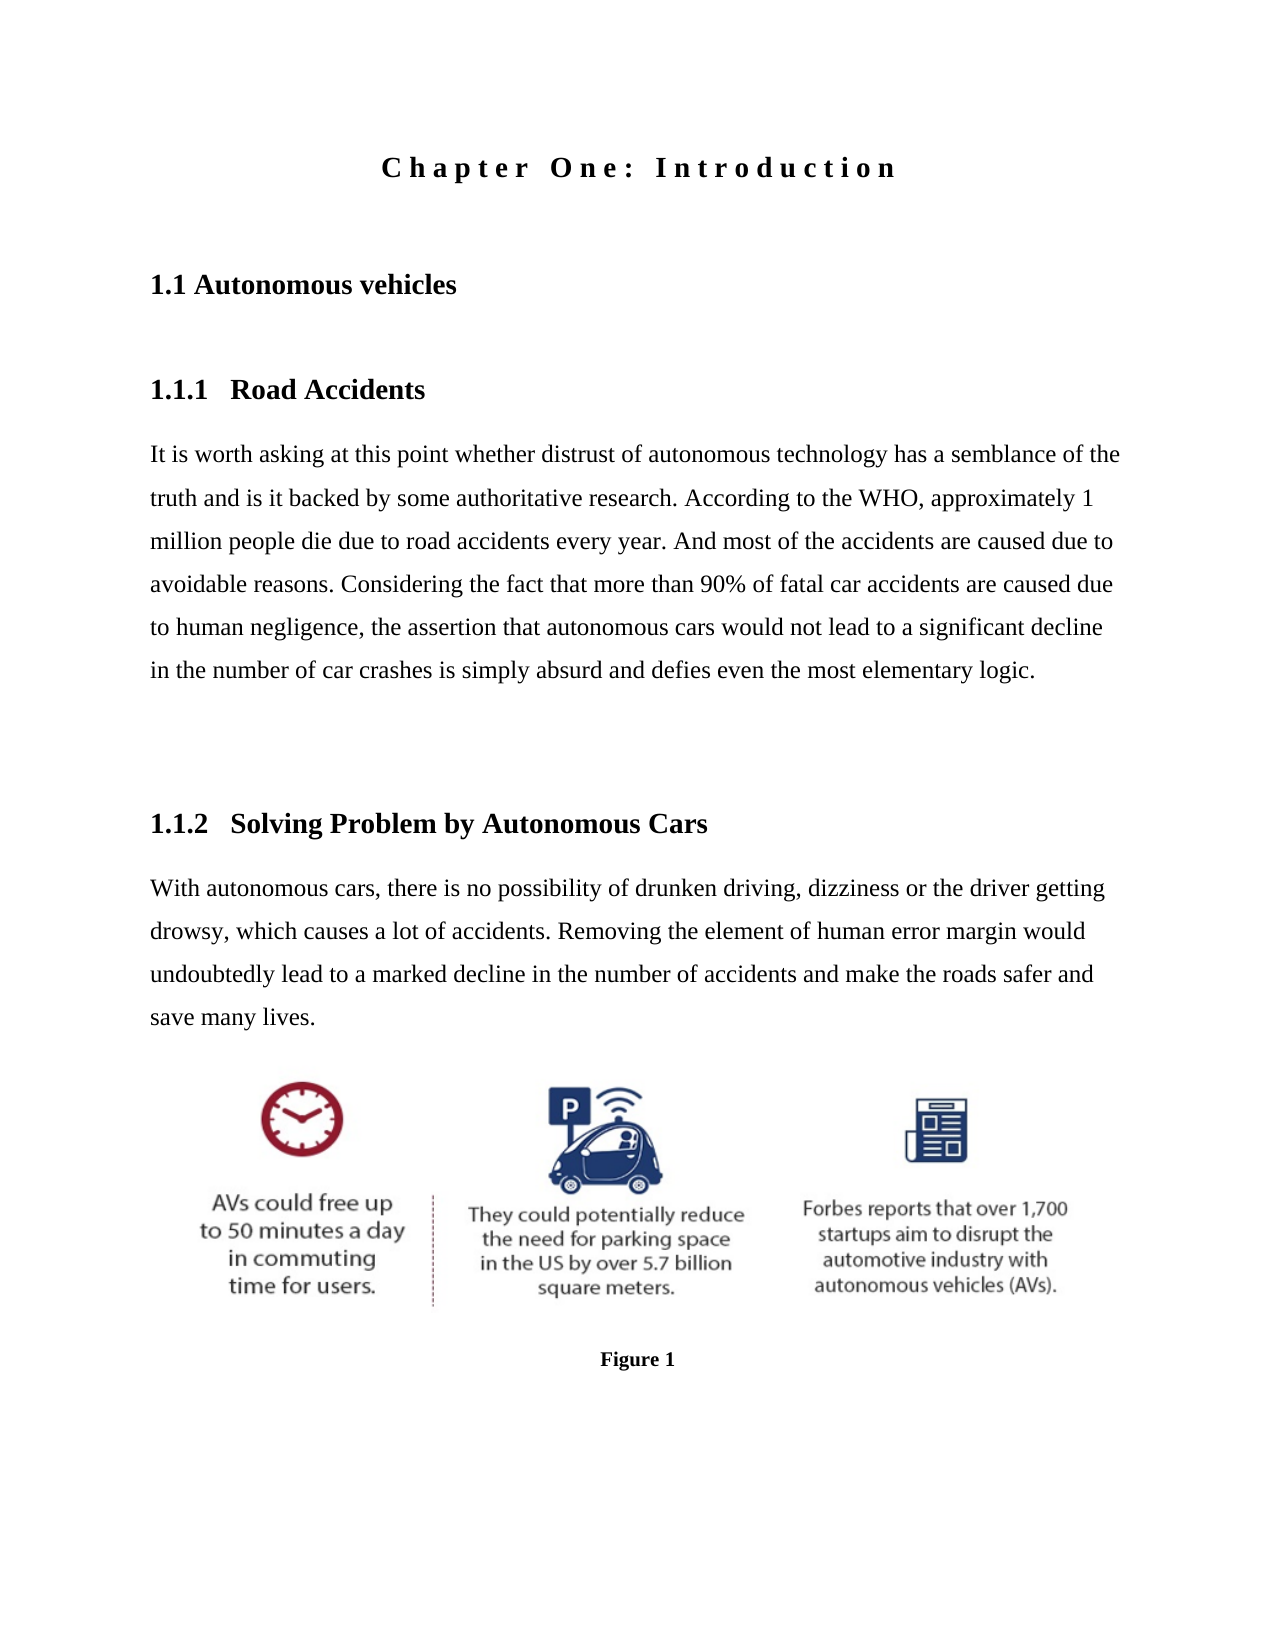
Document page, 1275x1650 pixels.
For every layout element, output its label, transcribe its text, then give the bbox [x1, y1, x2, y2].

subtitle 1.1.1 Road Accidents [150, 372, 1125, 406]
text It is worth asking at this point whether distrust of autonomous technology has a semblance of the truth and is it backed by some authoritative research. According to the WHO, approximately 1 million people die due to road accidents every year. And most of the accidents are caused due to avoidable reasons. Considering the fact that more than 90% of fatal car accidents are caused due to human negligence, the assertion that autonomous cars would not lead to a significant decline in the number of car crashes is simply absurd and defies even the most elementary logic. [150, 439, 1125, 684]
subtitle Chapter One: Introduction [150, 150, 1125, 183]
picture [150, 1062, 1125, 1313]
subtitle 1.1 Autonomous vehicles [150, 267, 1125, 301]
text With autonomous cars, there is no possibility of drunken driving, dizziness or the driver getting drowsy, which causes a lot of accidents. Removing the element of human error margin would undoubtedly lead to a marked decline in the number of accidents and make the roads safer and save many lives. [150, 873, 1125, 1031]
subtitle 1.1.2 Solving Problem by Autonomous Cars [150, 806, 1125, 839]
